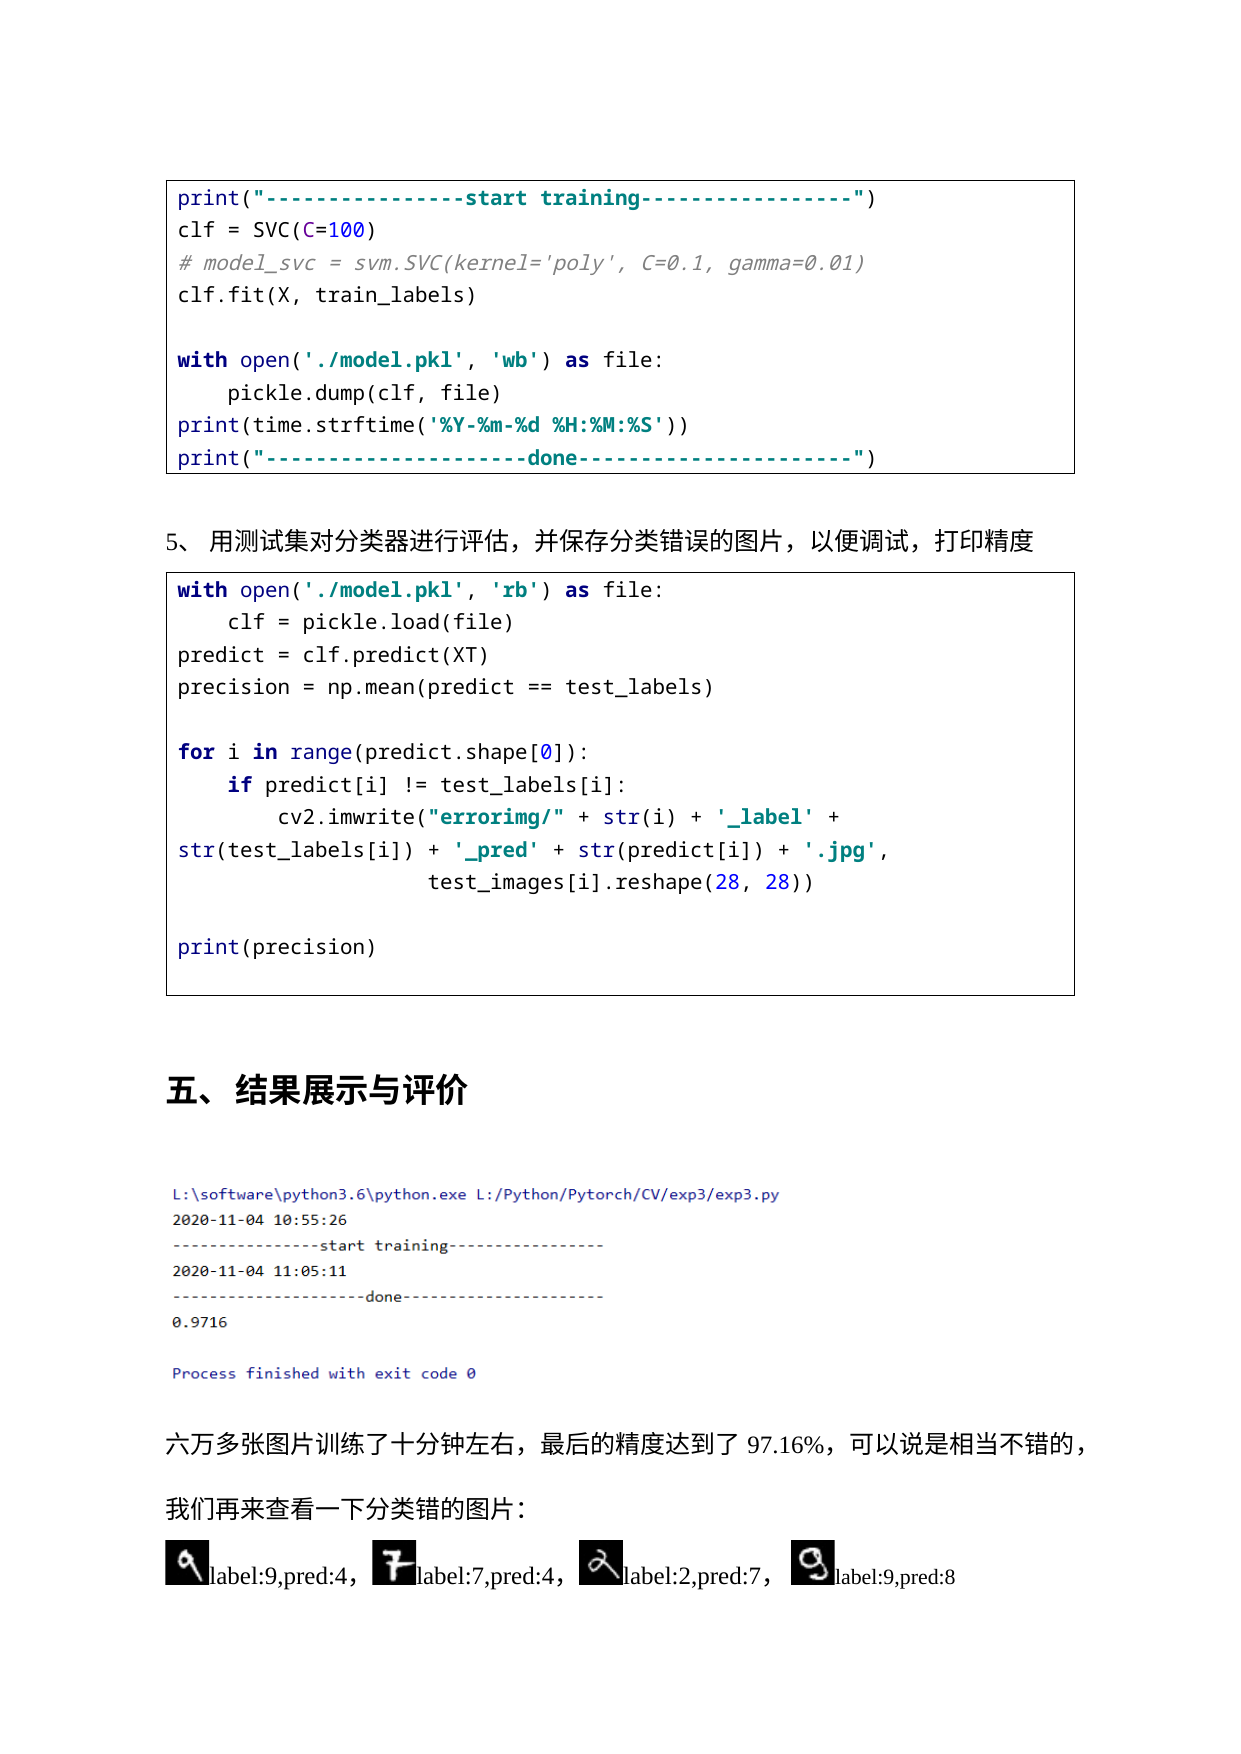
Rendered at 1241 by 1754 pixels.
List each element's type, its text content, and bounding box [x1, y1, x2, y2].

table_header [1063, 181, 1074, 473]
picture [165, 1183, 1075, 1401]
picture [165, 1540, 210, 1585]
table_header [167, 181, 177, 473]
text 六万多张图片训练了十分钟左右，最后的精度达到了97.16%，可以说是相当不错的，我们再来查看一下分类错的图片： [165, 1411, 1075, 1541]
list 用测试集对分类器进行评估，并保存分类错误的图片，以便调试，打印精度 [165, 507, 1075, 572]
subtitle 结果展示与评价 [165, 1056, 1075, 1121]
picture [372, 1540, 417, 1585]
picture [579, 1540, 623, 1585]
picture [791, 1540, 835, 1585]
text label:9,pred:4，label:7,pred:4，label:2,pred:7， label:9,pred:8 [165, 1541, 1075, 1606]
table_header with open('./model.pkl', 'rb') as file: clf = pickle.load(file) predict = clf.predict(XT) precision = np.mean(predict == test_labels) for i in range(predict.shape[0]): if predict[i] != test_labels[i]: cv2.imwrite("errorimg/" + str(i) + '_label' + str(test_labels[i]) + '_pred' + str(predict[i]) + '.jpg', test_images[i].reshape(28, 28)) print(precision) [167, 573, 1074, 995]
